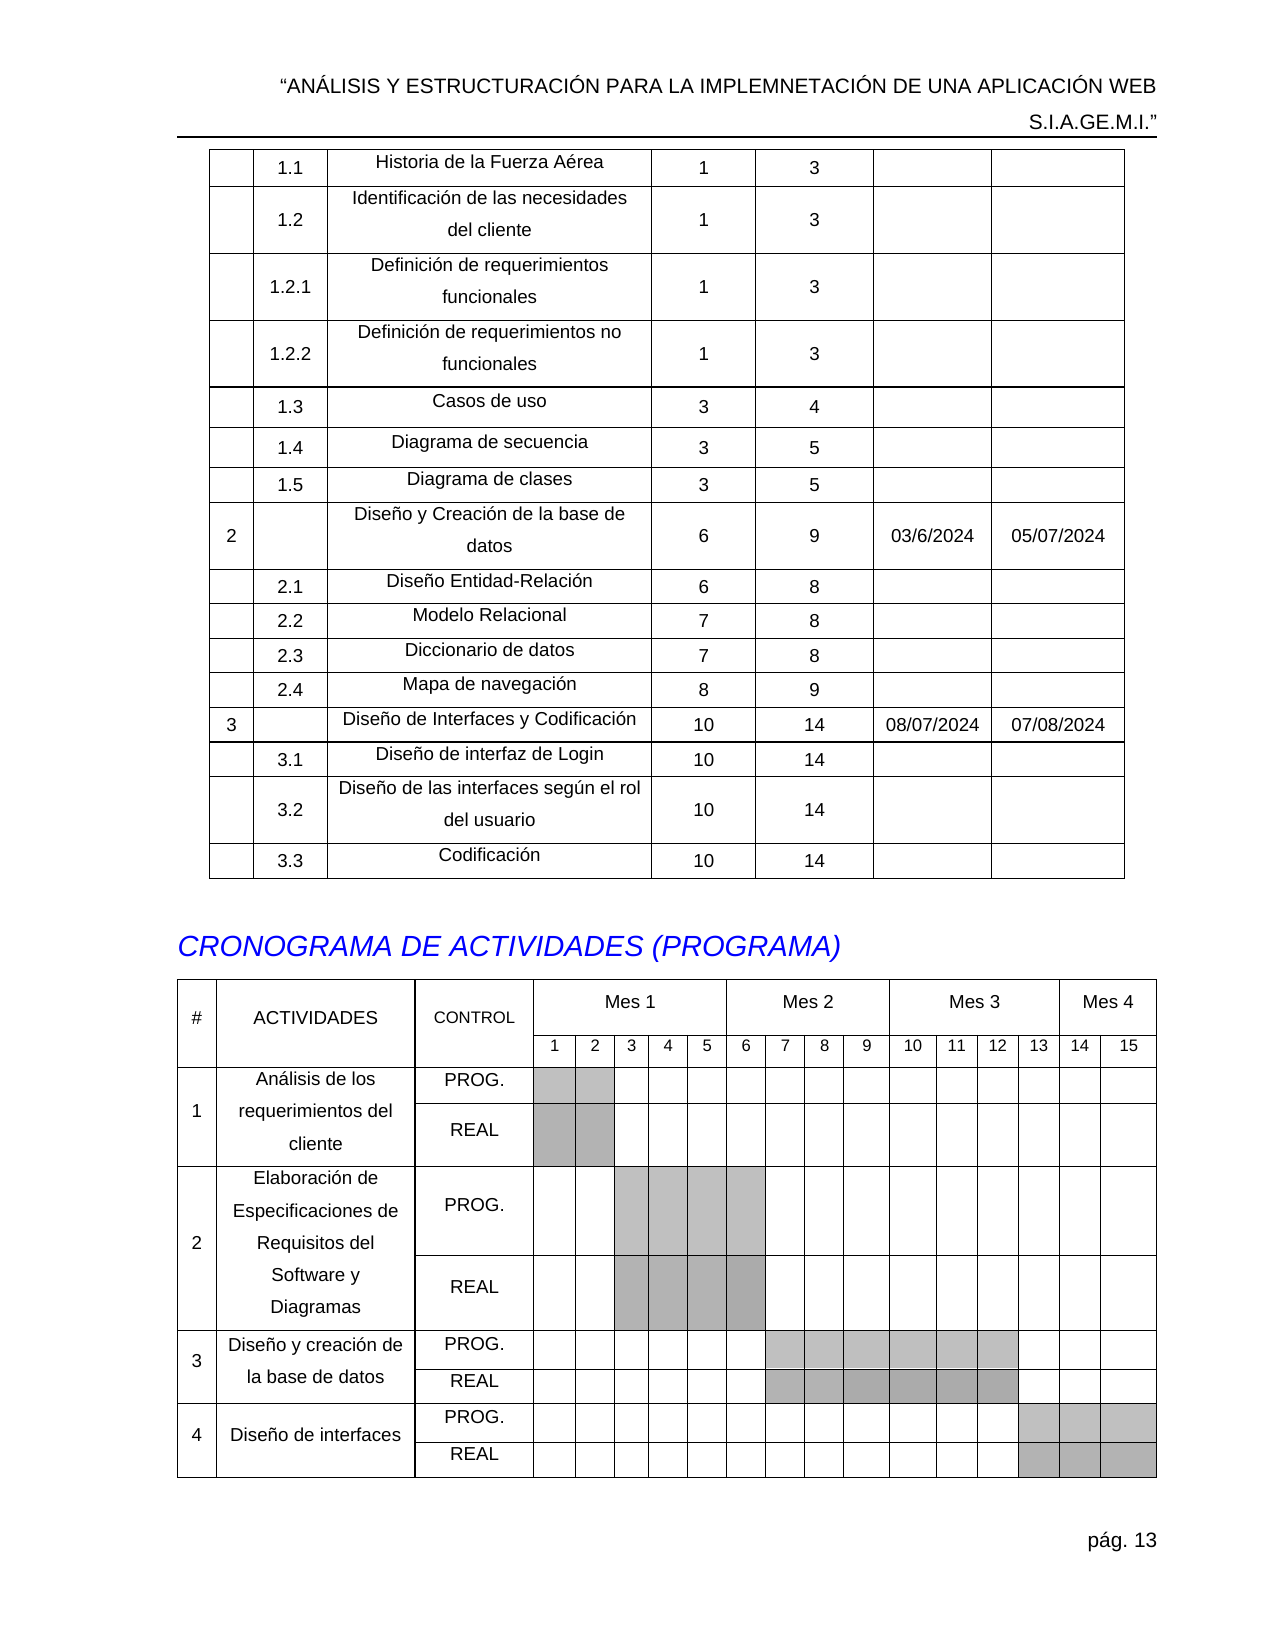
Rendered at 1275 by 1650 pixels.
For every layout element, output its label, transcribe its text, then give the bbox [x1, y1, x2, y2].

table_cell [649, 1443, 687, 1477]
table_cell [688, 1167, 726, 1255]
table_cell 8 [805, 1036, 843, 1067]
table_cell [210, 388, 253, 427]
table_cell [1019, 1068, 1059, 1103]
table_cell 10 [652, 844, 755, 877]
table_cell [1019, 1404, 1059, 1442]
table_cell [688, 1256, 726, 1330]
table_header ACTIVIDADES [217, 980, 414, 1067]
table_cell [890, 1068, 936, 1103]
table_cell REAL [416, 1370, 533, 1403]
table_cell Identificación de las necesidades del cliente [328, 187, 651, 253]
table_cell Elaboración de Especificaciones de Requisitos del Software y Diagramas [217, 1167, 414, 1330]
table_cell [992, 388, 1124, 427]
table_cell [727, 1370, 765, 1403]
table_header CONTROL [416, 980, 533, 1067]
table_cell [937, 1331, 977, 1368]
table_cell [534, 1167, 575, 1255]
table_cell Mapa de navegación [328, 673, 651, 707]
table_cell [1060, 1370, 1100, 1403]
table_cell 14 [756, 844, 873, 877]
table_cell 1.2 [254, 187, 327, 253]
table_cell [890, 1104, 936, 1166]
table_cell 11 [937, 1036, 977, 1067]
table_cell Casos de uso [328, 388, 651, 427]
table_cell Definición de requerimientos no funcionales [328, 321, 651, 386]
table_cell [1101, 1331, 1156, 1368]
table_cell [890, 1331, 936, 1368]
table_cell [805, 1104, 843, 1166]
table_cell Diseño y Creación de la base de datos [328, 503, 651, 568]
table_cell [1101, 1167, 1156, 1255]
table_cell [1101, 1068, 1156, 1103]
table_cell [978, 1068, 1018, 1103]
table_cell 13 [1019, 1036, 1059, 1067]
table_cell [649, 1068, 687, 1103]
table_cell 10 [652, 743, 755, 776]
table_cell [978, 1443, 1018, 1477]
table_cell [727, 1068, 765, 1103]
table_cell 1 [652, 187, 755, 253]
table_cell [576, 1068, 614, 1103]
table_cell 3 [756, 187, 873, 253]
table_cell [766, 1331, 804, 1368]
table_cell [844, 1104, 889, 1166]
table_cell [844, 1443, 889, 1477]
table_cell 7 [652, 604, 755, 638]
table_cell [615, 1443, 648, 1477]
table_cell [688, 1404, 726, 1442]
table_cell [992, 639, 1124, 672]
table_cell 1.2.1 [254, 254, 327, 319]
table_cell 6 [652, 503, 755, 568]
table_cell [576, 1331, 614, 1368]
table_cell 05/07/2024 [992, 503, 1124, 568]
table_cell [1101, 1256, 1156, 1330]
table_cell [1060, 1167, 1100, 1255]
table_cell PROG. [416, 1167, 533, 1255]
table_cell 5 [756, 428, 873, 467]
table_cell [615, 1404, 648, 1442]
table_cell [978, 1331, 1018, 1368]
text CRONOGRAMA DE ACTIVIDADES (PROGRAMA) [177, 929, 1157, 962]
table_cell Análisis de los requerimientos del cliente [217, 1068, 414, 1166]
table_cell [688, 1068, 726, 1103]
table_cell [1101, 1404, 1156, 1442]
table_cell [874, 844, 991, 877]
table_cell [992, 187, 1124, 253]
table_cell Diseño de interfaz de Login [328, 743, 651, 776]
table_cell 3.1 [254, 743, 327, 776]
table_cell [1101, 1104, 1156, 1166]
table_cell 14 [1060, 1036, 1100, 1067]
table_cell [844, 1167, 889, 1255]
table_cell [649, 1404, 687, 1442]
table_cell 2.3 [254, 639, 327, 672]
table_cell [576, 1256, 614, 1330]
table_cell [937, 1167, 977, 1255]
table_cell REAL [416, 1443, 533, 1477]
table_cell [844, 1068, 889, 1103]
table_cell [649, 1256, 687, 1330]
table_cell 3 [652, 468, 755, 502]
table_cell Modelo Relacional [328, 604, 651, 638]
table_cell [890, 1256, 936, 1330]
table_cell [992, 844, 1124, 877]
table_cell REAL [416, 1256, 533, 1330]
table_cell 1.1 [254, 150, 327, 186]
table_cell Diseño de Interfaces y Codificación [328, 708, 651, 741]
table_cell [992, 468, 1124, 502]
table_cell REAL [416, 1104, 533, 1166]
table_cell 4 [178, 1404, 216, 1477]
table_cell [534, 1331, 575, 1368]
table_cell 6 [652, 570, 755, 603]
table_cell [874, 743, 991, 776]
table_cell [937, 1104, 977, 1166]
table_cell 3 [756, 254, 873, 319]
table_cell 1 [652, 321, 755, 386]
table_cell [576, 1443, 614, 1477]
table_cell [727, 1167, 765, 1255]
table_cell Diseño Entidad-Relación [328, 570, 651, 603]
table_cell [1060, 1068, 1100, 1103]
table_cell [978, 1256, 1018, 1330]
table_cell 1 [178, 1068, 216, 1166]
table_cell 12 [978, 1036, 1018, 1067]
table_cell [766, 1370, 804, 1403]
table_cell [874, 604, 991, 638]
table_cell [534, 1104, 575, 1166]
table_cell [766, 1443, 804, 1477]
table_cell [210, 570, 253, 603]
table_cell 10 [652, 708, 755, 741]
table_cell 07/08/2024 [992, 708, 1124, 741]
table_cell [937, 1068, 977, 1103]
table_cell 2 [178, 1167, 216, 1330]
table_cell [874, 468, 991, 502]
table_cell 8 [756, 570, 873, 603]
table_cell Diseño de interfaces [217, 1404, 414, 1477]
table_cell 8 [756, 604, 873, 638]
table_cell [210, 844, 253, 877]
table_header Mes 4 [1060, 980, 1156, 1035]
table_cell 9 [756, 673, 873, 707]
table_cell [890, 1167, 936, 1255]
table_cell 3 [615, 1036, 648, 1067]
table_cell 1.5 [254, 468, 327, 502]
table_cell [890, 1404, 936, 1442]
table_cell 4 [649, 1036, 687, 1067]
table_header Mes 2 [727, 980, 889, 1035]
table_cell [649, 1370, 687, 1403]
table_cell 3 [178, 1331, 216, 1403]
table_cell [210, 428, 253, 467]
table_cell [210, 777, 253, 843]
table_cell [615, 1256, 648, 1330]
table_cell [937, 1443, 977, 1477]
table_cell [210, 321, 253, 386]
table_cell [254, 708, 327, 741]
table_cell [890, 1370, 936, 1403]
table_cell 4 [756, 388, 873, 427]
table_cell 3 [756, 321, 873, 386]
table_cell [805, 1167, 843, 1255]
table_cell [766, 1256, 804, 1330]
table_cell 03/6/2024 [874, 503, 991, 568]
table_cell 2.4 [254, 673, 327, 707]
table_cell [210, 468, 253, 502]
table_cell [534, 1068, 575, 1103]
table_cell [937, 1370, 977, 1403]
table_cell [978, 1104, 1018, 1166]
table_cell 2 [210, 503, 253, 568]
table_cell [615, 1167, 648, 1255]
table_cell Codificación [328, 844, 651, 877]
table_cell [576, 1404, 614, 1442]
table_cell 08/07/2024 [874, 708, 991, 741]
table_cell [534, 1256, 575, 1330]
table_cell 14 [756, 708, 873, 741]
table_cell [844, 1256, 889, 1330]
table_cell Diseño y creación de la base de datos [217, 1331, 414, 1403]
table_cell [534, 1404, 575, 1442]
table_cell [210, 604, 253, 638]
table_cell [727, 1256, 765, 1330]
table_cell [805, 1256, 843, 1330]
table_cell 7 [766, 1036, 804, 1067]
table_cell [1060, 1443, 1100, 1477]
table_cell [688, 1370, 726, 1403]
table_cell 5 [688, 1036, 726, 1067]
table_header Mes 1 [534, 980, 726, 1035]
table_cell 3.3 [254, 844, 327, 877]
table_cell [844, 1331, 889, 1368]
table_cell 6 [727, 1036, 765, 1067]
table_header # [178, 980, 216, 1067]
table_cell 3.2 [254, 777, 327, 843]
table_cell [688, 1443, 726, 1477]
table_cell 3 [652, 388, 755, 427]
table_cell [890, 1443, 936, 1477]
table_cell [649, 1104, 687, 1166]
table_cell [805, 1404, 843, 1442]
table_cell [874, 428, 991, 467]
table_cell [992, 150, 1124, 186]
table_cell 1 [534, 1036, 575, 1067]
table_cell [615, 1104, 648, 1166]
table_cell PROG. [416, 1331, 533, 1368]
table_cell [210, 639, 253, 672]
table_cell [534, 1443, 575, 1477]
table_cell [1019, 1167, 1059, 1255]
table_cell [805, 1370, 843, 1403]
table_cell Definición de requerimientos funcionales [328, 254, 651, 319]
table_cell [615, 1370, 648, 1403]
table_cell 3 [756, 150, 873, 186]
table_cell [766, 1404, 804, 1442]
table_cell [1101, 1370, 1156, 1403]
table_cell [727, 1331, 765, 1368]
table_cell [874, 777, 991, 843]
table_cell [615, 1068, 648, 1103]
table_cell [805, 1443, 843, 1477]
table_cell 2 [576, 1036, 614, 1067]
table_cell 2.2 [254, 604, 327, 638]
table_cell [992, 428, 1124, 467]
table_cell [649, 1331, 687, 1368]
table_cell 5 [756, 468, 873, 502]
table_cell [688, 1331, 726, 1368]
table_cell [727, 1104, 765, 1166]
table_cell Historia de la Fuerza Aérea [328, 150, 651, 186]
table_cell [727, 1404, 765, 1442]
table_cell [1060, 1404, 1100, 1442]
table_cell [992, 673, 1124, 707]
table_cell [874, 321, 991, 386]
table_cell [992, 777, 1124, 843]
table_cell 2.1 [254, 570, 327, 603]
table_cell 1.3 [254, 388, 327, 427]
table_cell PROG. [416, 1404, 533, 1442]
table_cell 10 [890, 1036, 936, 1067]
table_cell [1019, 1104, 1059, 1166]
table_cell 1 [652, 150, 755, 186]
table_cell 14 [756, 777, 873, 843]
table_cell [766, 1068, 804, 1103]
table_cell [992, 570, 1124, 603]
table_cell [1019, 1256, 1059, 1330]
table_cell [992, 604, 1124, 638]
table_cell [844, 1404, 889, 1442]
table_cell [688, 1104, 726, 1166]
table_cell [210, 187, 253, 253]
table_cell [874, 187, 991, 253]
table_cell 1.2.2 [254, 321, 327, 386]
table_cell [766, 1167, 804, 1255]
table_cell [766, 1104, 804, 1166]
table_cell [978, 1370, 1018, 1403]
table_cell 14 [756, 743, 873, 776]
table_cell [992, 321, 1124, 386]
table_cell [937, 1256, 977, 1330]
table_cell [1019, 1370, 1059, 1403]
table_cell Diseño de las interfaces según el rol del usuario [328, 777, 651, 843]
table_cell [210, 673, 253, 707]
table_cell 9 [844, 1036, 889, 1067]
table_cell PROG. [416, 1068, 533, 1103]
table_header Mes 3 [890, 980, 1059, 1035]
table_cell [874, 673, 991, 707]
table_cell [1019, 1331, 1059, 1368]
table_cell [1060, 1331, 1100, 1368]
table_cell 1.4 [254, 428, 327, 467]
table_cell 9 [756, 503, 873, 568]
table_cell Diccionario de datos [328, 639, 651, 672]
table_cell [727, 1443, 765, 1477]
table_cell [210, 150, 253, 186]
table_cell [805, 1068, 843, 1103]
table_cell [576, 1370, 614, 1403]
table_cell [210, 743, 253, 776]
table_cell [1019, 1443, 1059, 1477]
table_cell [254, 503, 327, 568]
table_cell [210, 254, 253, 319]
table_cell [874, 150, 991, 186]
table_cell [1060, 1104, 1100, 1166]
table_cell [874, 639, 991, 672]
table_cell [978, 1167, 1018, 1255]
table_cell Diagrama de secuencia [328, 428, 651, 467]
table_cell 3 [652, 428, 755, 467]
table_cell [576, 1167, 614, 1255]
table_cell [874, 254, 991, 319]
table_cell 1 [652, 254, 755, 319]
table_cell 10 [652, 777, 755, 843]
table_cell 7 [652, 639, 755, 672]
table_cell 8 [652, 673, 755, 707]
table_cell [992, 254, 1124, 319]
table_cell Diagrama de clases [328, 468, 651, 502]
table_cell [576, 1104, 614, 1166]
table_cell [805, 1331, 843, 1368]
table_cell 3 [210, 708, 253, 741]
table_cell [937, 1404, 977, 1442]
table_cell [1101, 1443, 1156, 1477]
table_cell 8 [756, 639, 873, 672]
table_cell [1060, 1256, 1100, 1330]
table_cell [978, 1404, 1018, 1442]
table_cell [874, 388, 991, 427]
table_cell [649, 1167, 687, 1255]
table_cell 15 [1101, 1036, 1156, 1067]
table_cell [844, 1370, 889, 1403]
table_cell [992, 743, 1124, 776]
table_cell [874, 570, 991, 603]
table_cell [534, 1370, 575, 1403]
table_cell [615, 1331, 648, 1368]
